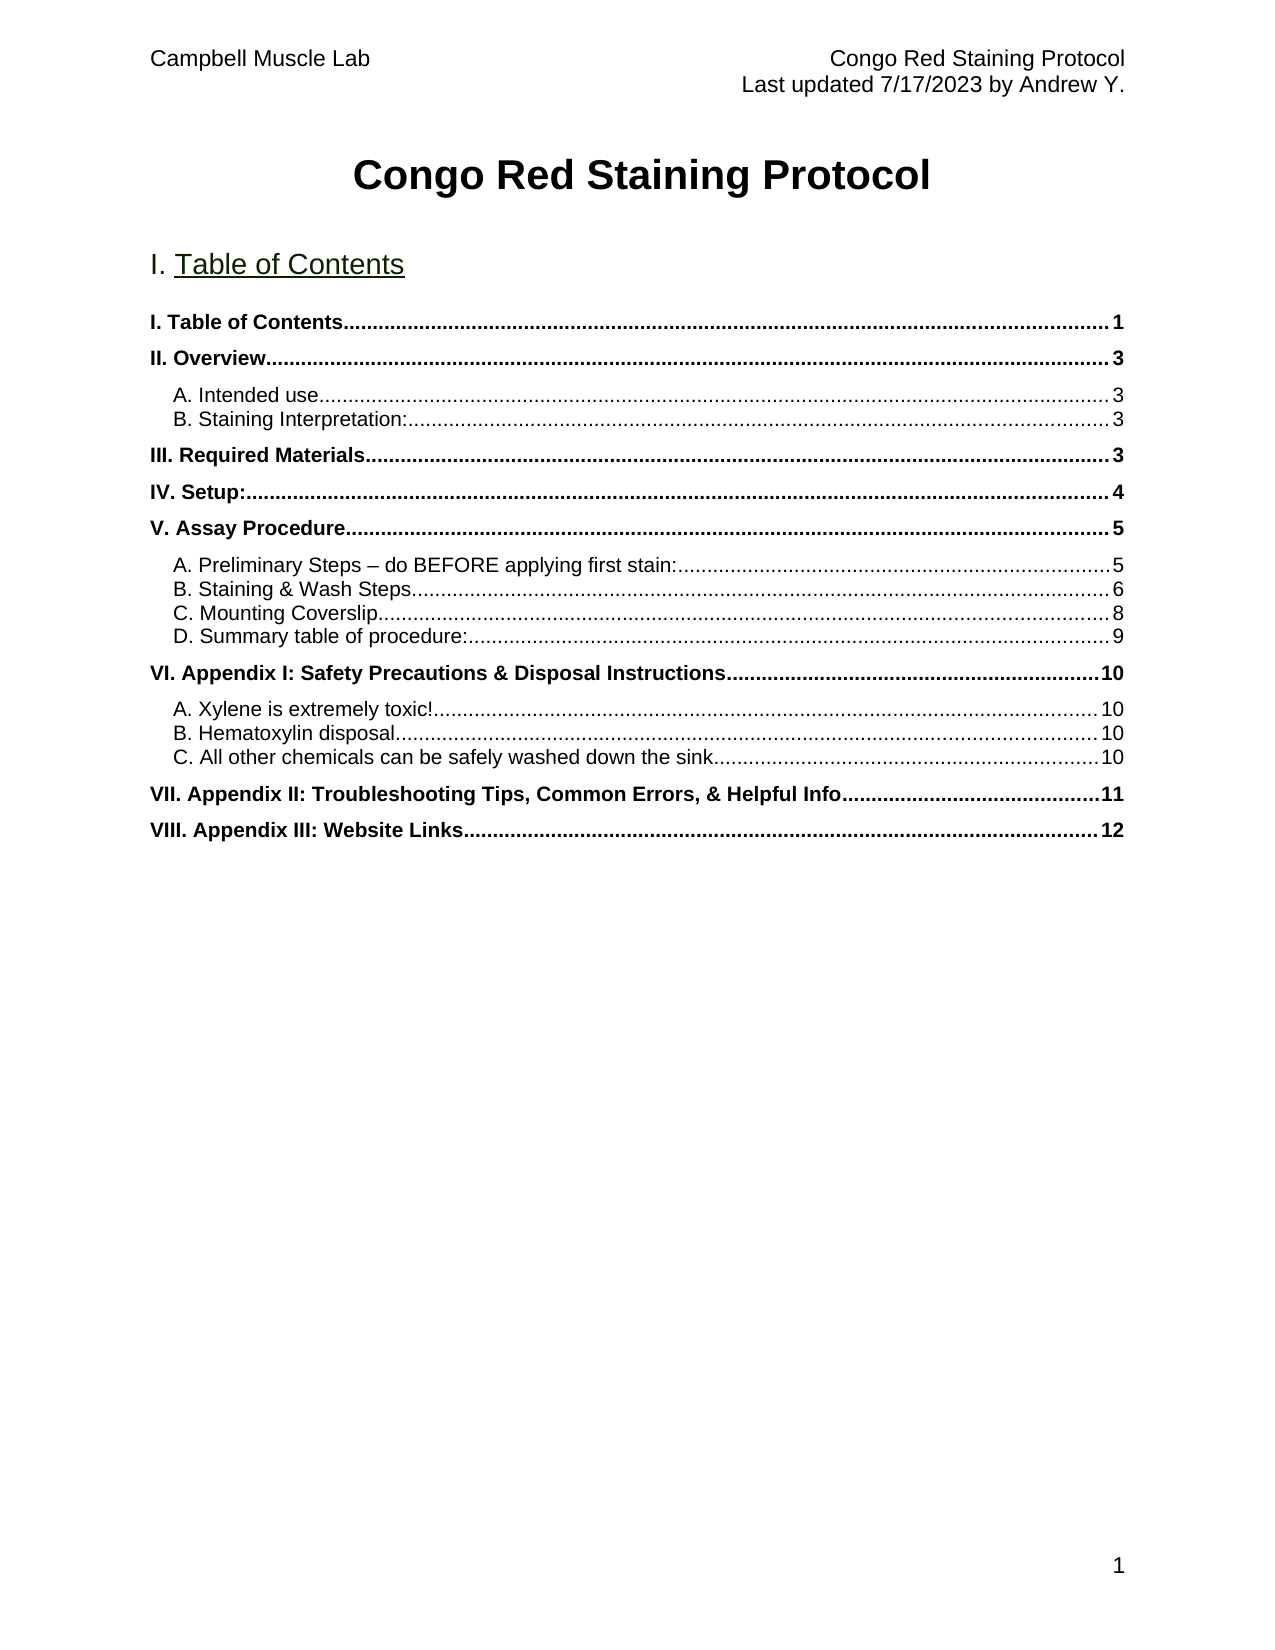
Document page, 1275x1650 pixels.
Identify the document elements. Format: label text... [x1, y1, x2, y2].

text V. Assay Procedure 5 [150, 516, 1125, 540]
title Congo Red Staining Protocol [159, 150, 1125, 198]
text A. Preliminary Steps – do BEFORE applying first stain: 5 [173, 552, 1125, 576]
text VI. Appendix I: Safety Precautions & Disposal Instructions 10 [726, 661, 1125, 685]
text A. Intended use. 3 [173, 383, 1125, 407]
text B. Staining Interpretation: 3 [173, 407, 1125, 431]
text D. Summary table of procedure: 9 [173, 624, 1125, 648]
text IV. Setup: 4 [150, 479, 1125, 503]
text VII. Appendix II: Troubleshooting Tips, Common Errors, & Helpful Info 11 [150, 782, 1125, 806]
text C. Mounting Coverslip 8 [173, 600, 1125, 624]
text B. Staining & Wash Steps 6 [173, 576, 1125, 600]
text VIII. Appendix III: Website Links 12 [150, 818, 1125, 842]
text C. All other chemicals can be safely washed down the sink 10 [173, 745, 1125, 769]
subtitle Table of Contents [150, 247, 1125, 280]
text B. Hematoxylin disposal 10 [173, 721, 1125, 745]
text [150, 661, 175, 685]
text III. Required Materials 3 [150, 443, 1125, 467]
text II. Overview 3 [150, 346, 1125, 370]
text I. Table of Contents 1 [150, 310, 1125, 334]
text A. Xylene is extremely toxic! 10 [173, 697, 1125, 721]
